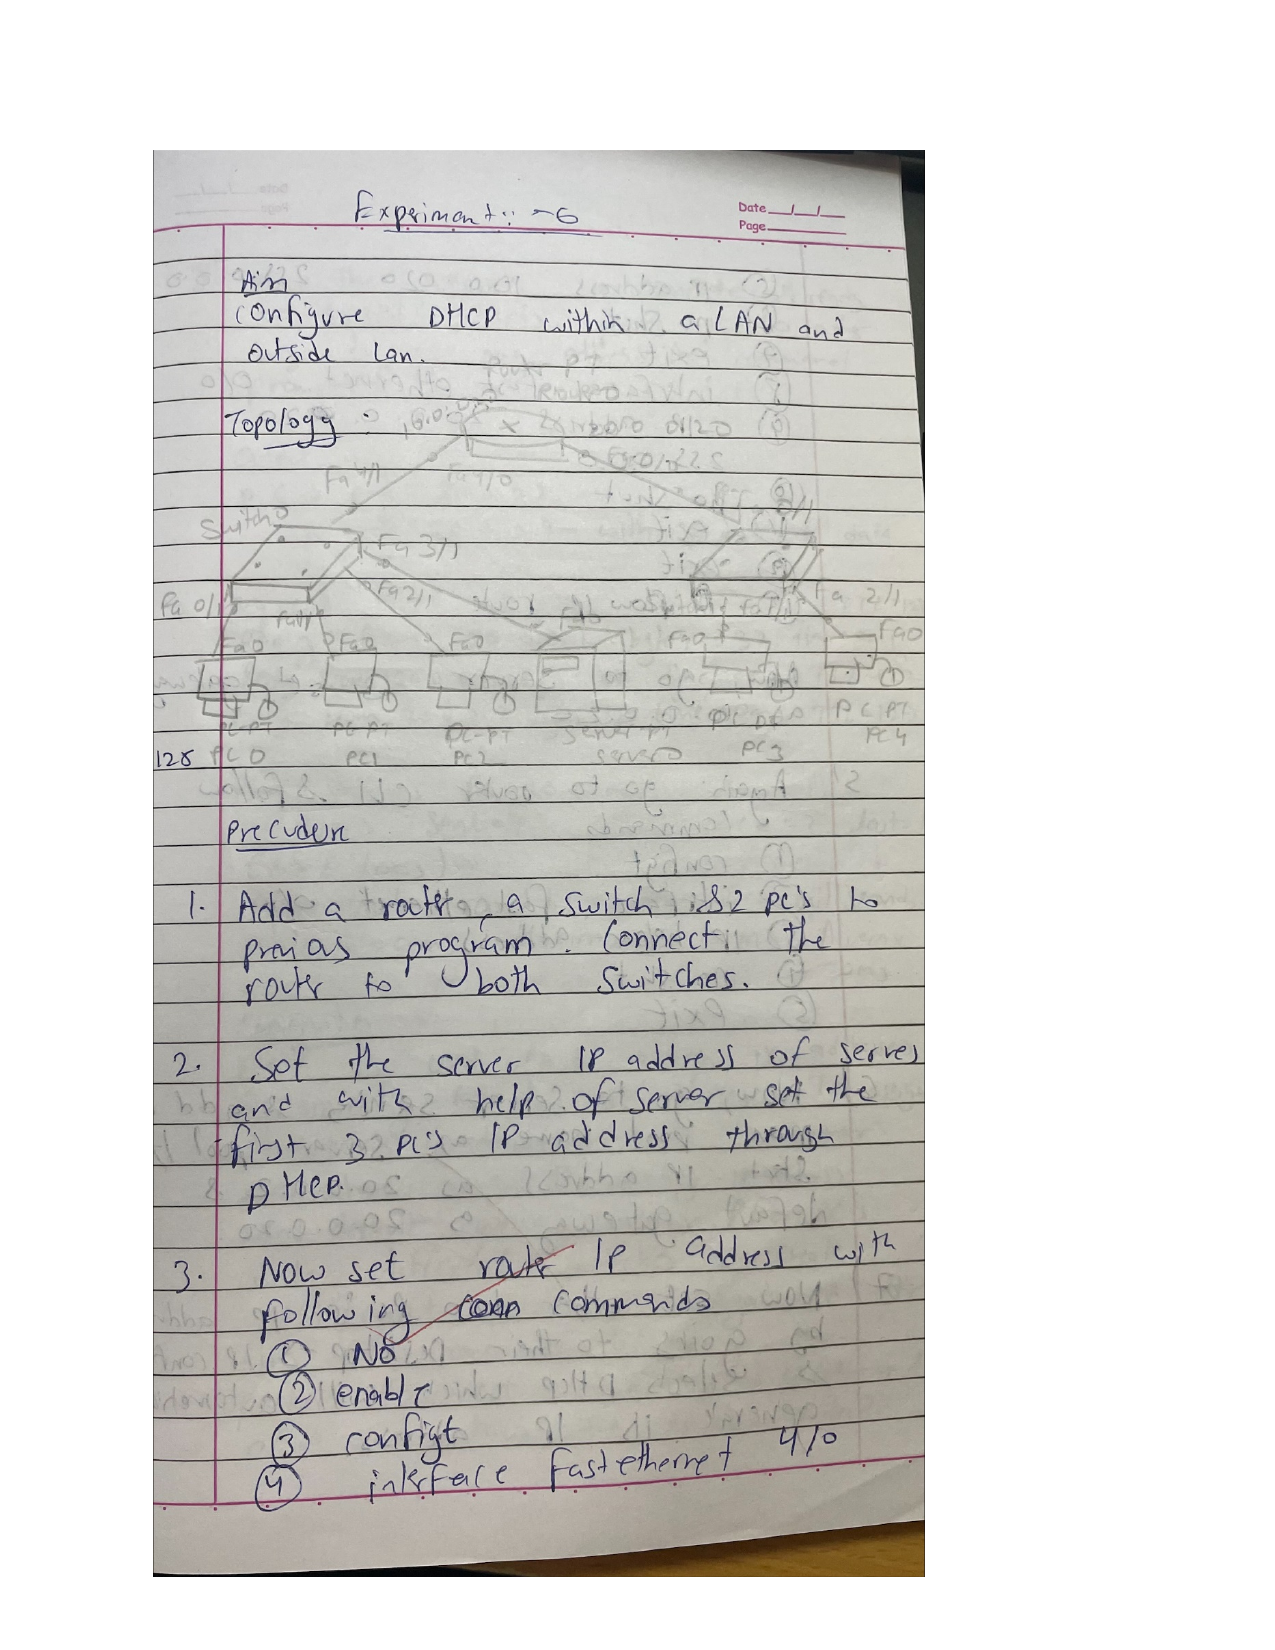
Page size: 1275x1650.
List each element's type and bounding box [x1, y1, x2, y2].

picture [153, 150, 925, 1577]
